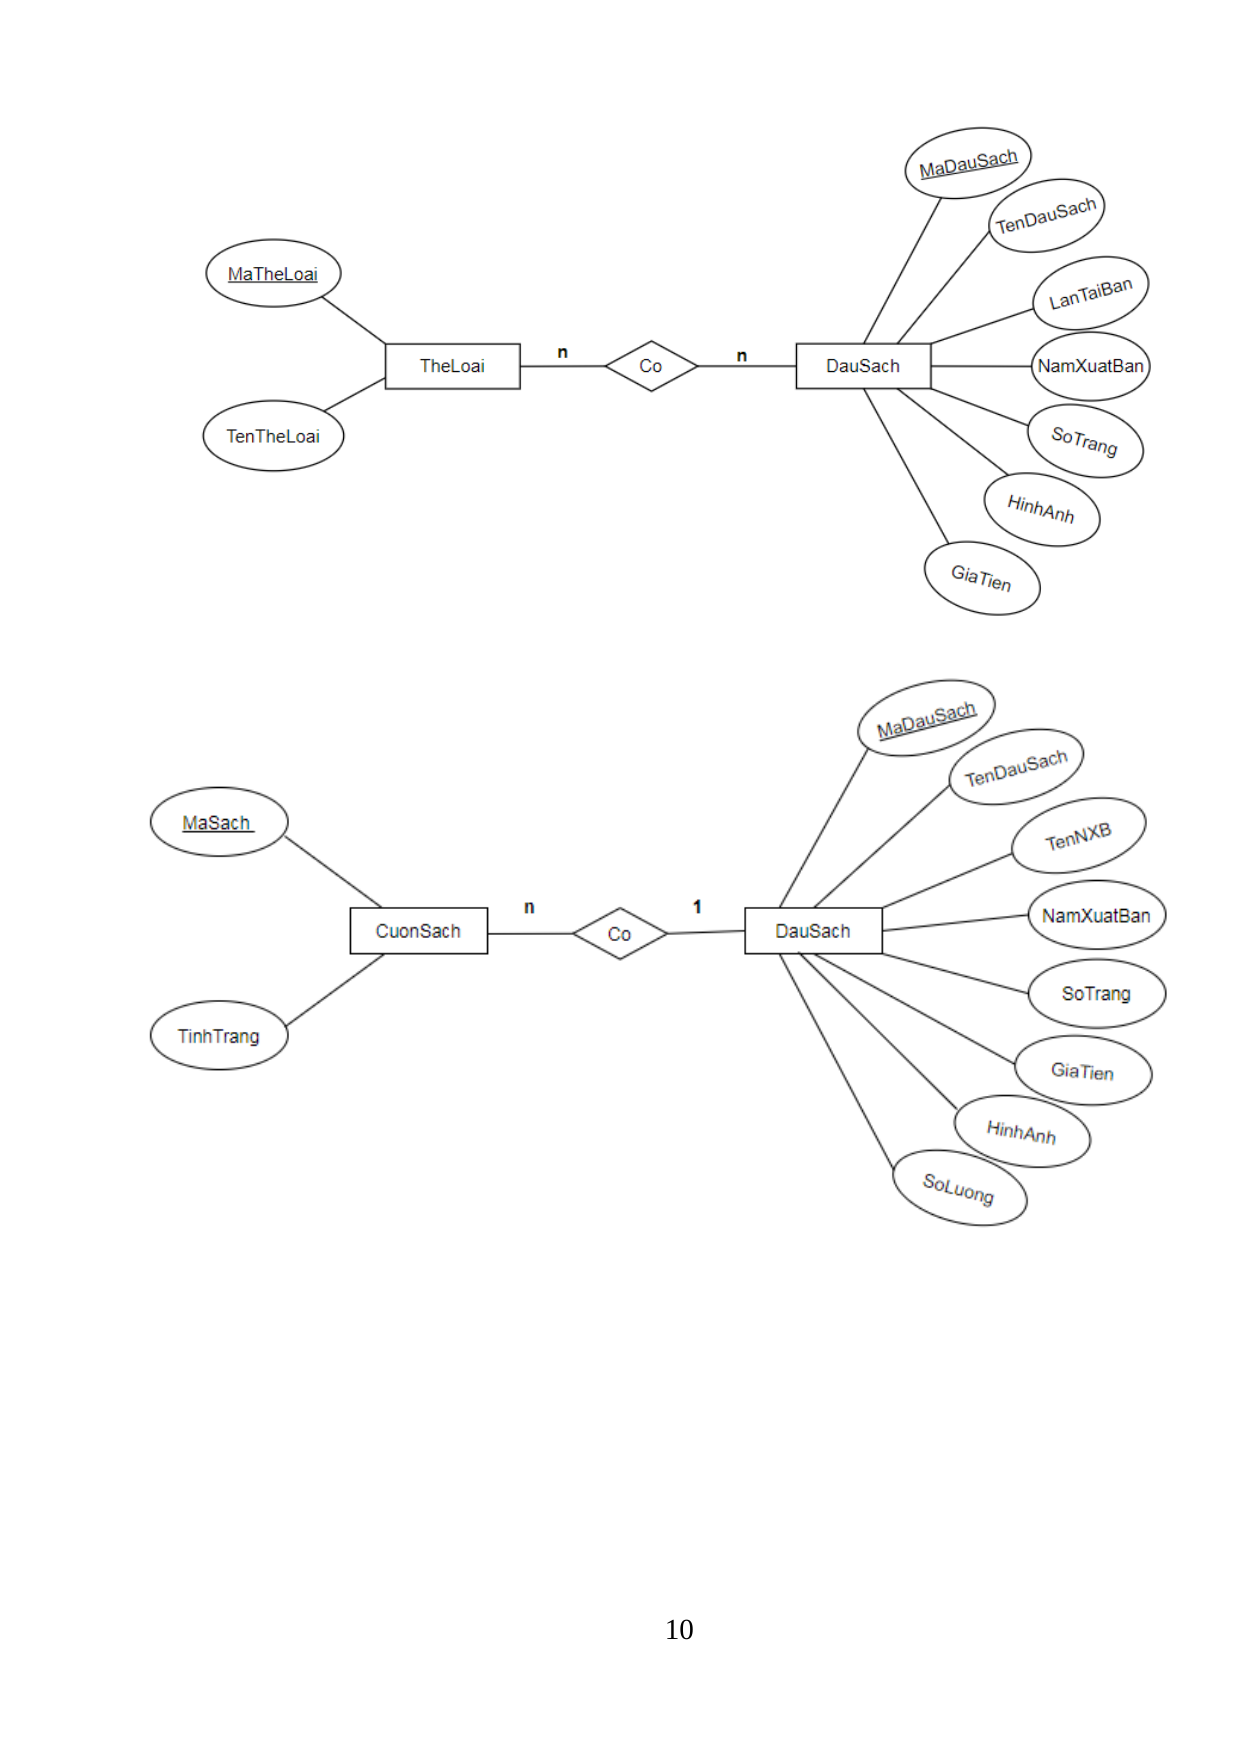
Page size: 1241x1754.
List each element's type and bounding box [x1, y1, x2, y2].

picture [147, 118, 1182, 636]
picture [132, 665, 1211, 1246]
